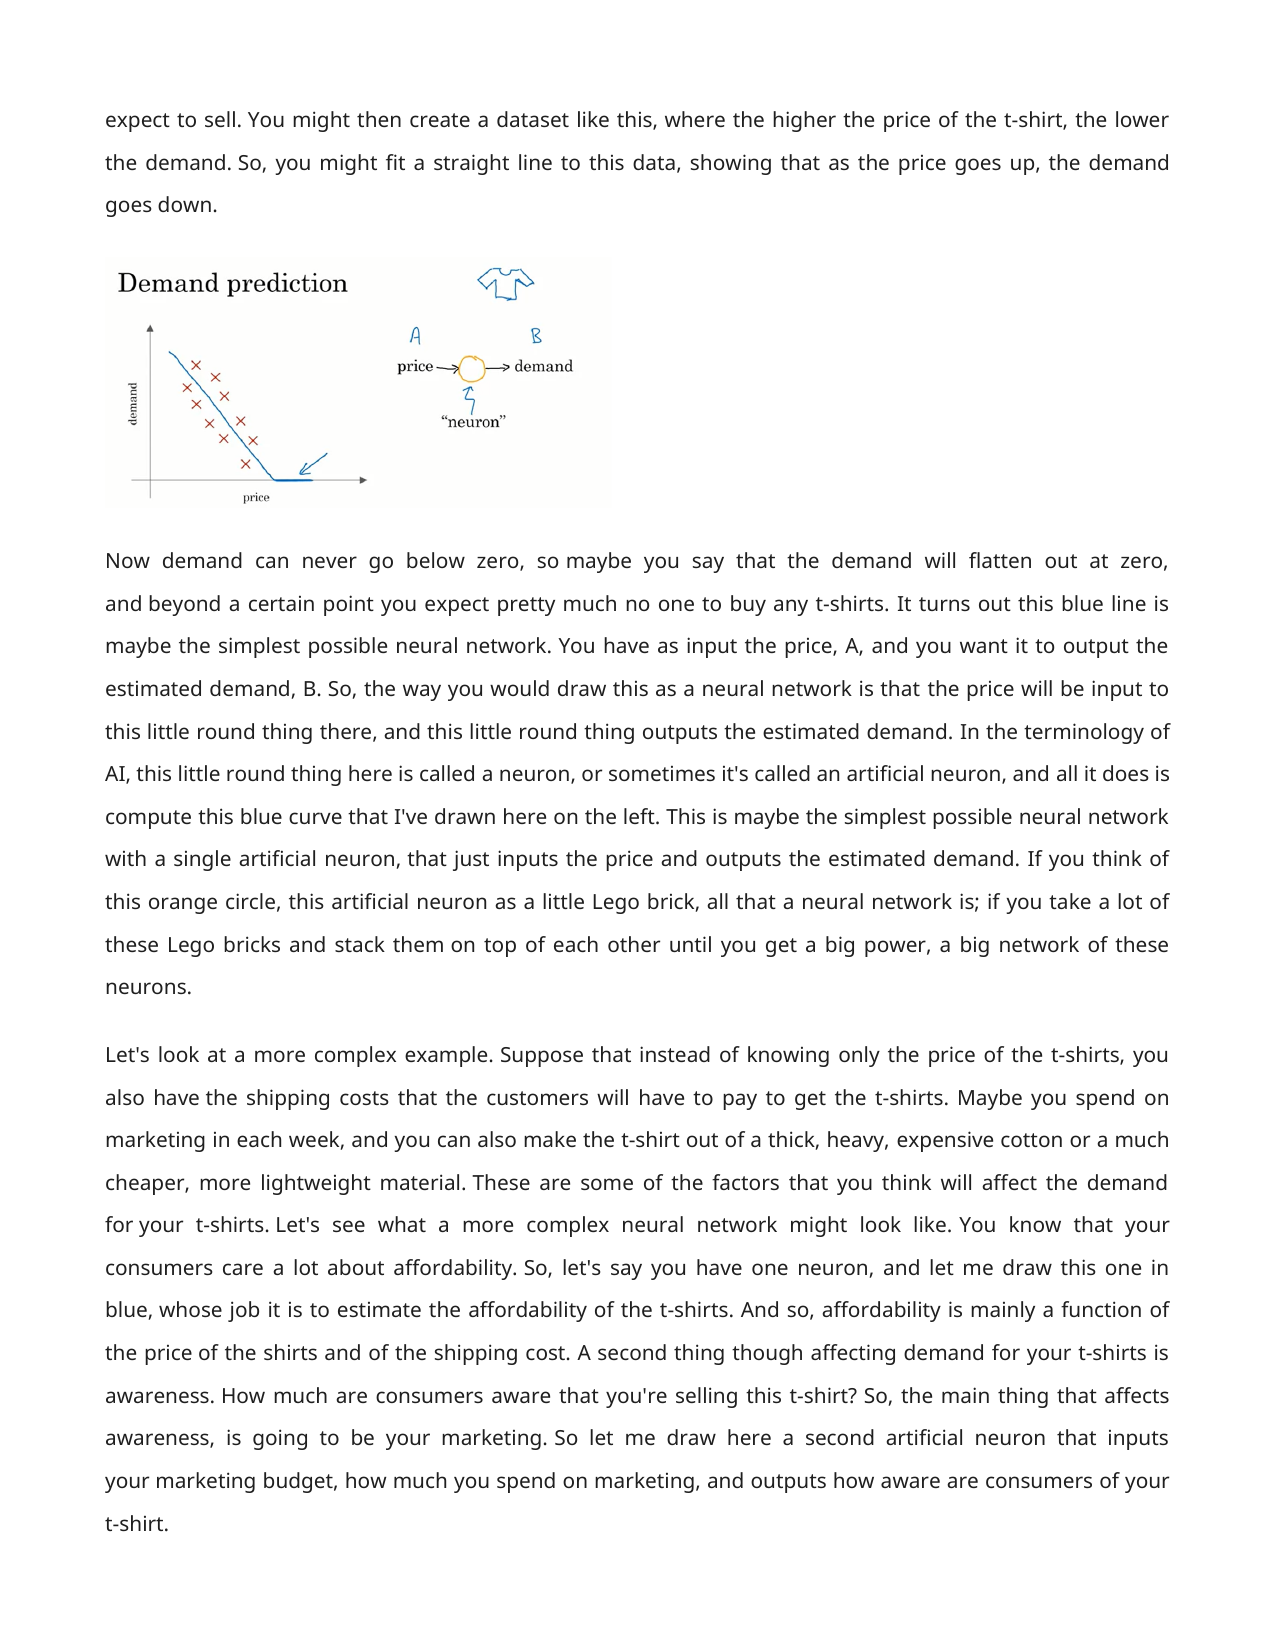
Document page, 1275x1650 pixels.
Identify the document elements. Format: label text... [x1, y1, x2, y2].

text Let's look at a more complex example. Suppose that instead of knowing only the price of the t-shirts, you also have the shipping costs that the customers will have to pay to get the t-shirts. Maybe you spend on marketing in each week, and you can also make the t-shirt out of a thick, heavy, expensive cotton or a much cheaper, more lightweight material. These are some of the factors that you think will affect the demand for your t-shirts. Let's see what a more complex neural network might look like. You know that your consumers care a lot about affordability. So, let's say you have one neuron, and let me draw this one in blue, whose job it is to estimate the affordability of the t-shirts. And so, affordability is mainly a function of the price of the shirts and of the shipping cost. A second thing though affecting demand for your t-shirts is awareness. How much are consumers aware that you're selling this t-shirt? So, the main thing that affects awareness, is going to be your marketing. So let me draw here a second artificial neuron that inputs your marketing budget, how much you spend on marketing, and outputs how aware are consumers of your t-shirt. [105, 1040, 1170, 1537]
text Now demand can never go below zero, so maybe you say that the demand will flatten out at zero, and beyond a certain point you expect pretty much no one to buy any t-shirts. It turns out this blue line is maybe the simplest possible neural network. You have as input the price, A, and you want it to output the estimated demand, B. So, the way you would draw this as a neural network is that the price will be input to this little round thing there, and this little round thing outputs the estimated demand. In the terminology of AI, this little round thing here is called a neuron, or sometimes it's called an artificial neuron, and all it does is compute this blue curve that I've drawn here on the left. This is maybe the simplest possible neural network with a single artificial neuron, that just inputs the price and outputs the estimated demand. If you think of this orange circle, this artificial neuron as a little Lego brick, all that a neural network is; if you take a lot of these Lego bricks and stack them on top of each other until you get a big power, a big network of these neurons. [105, 546, 1170, 1001]
picture [105, 257, 612, 508]
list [105, 105, 1170, 219]
